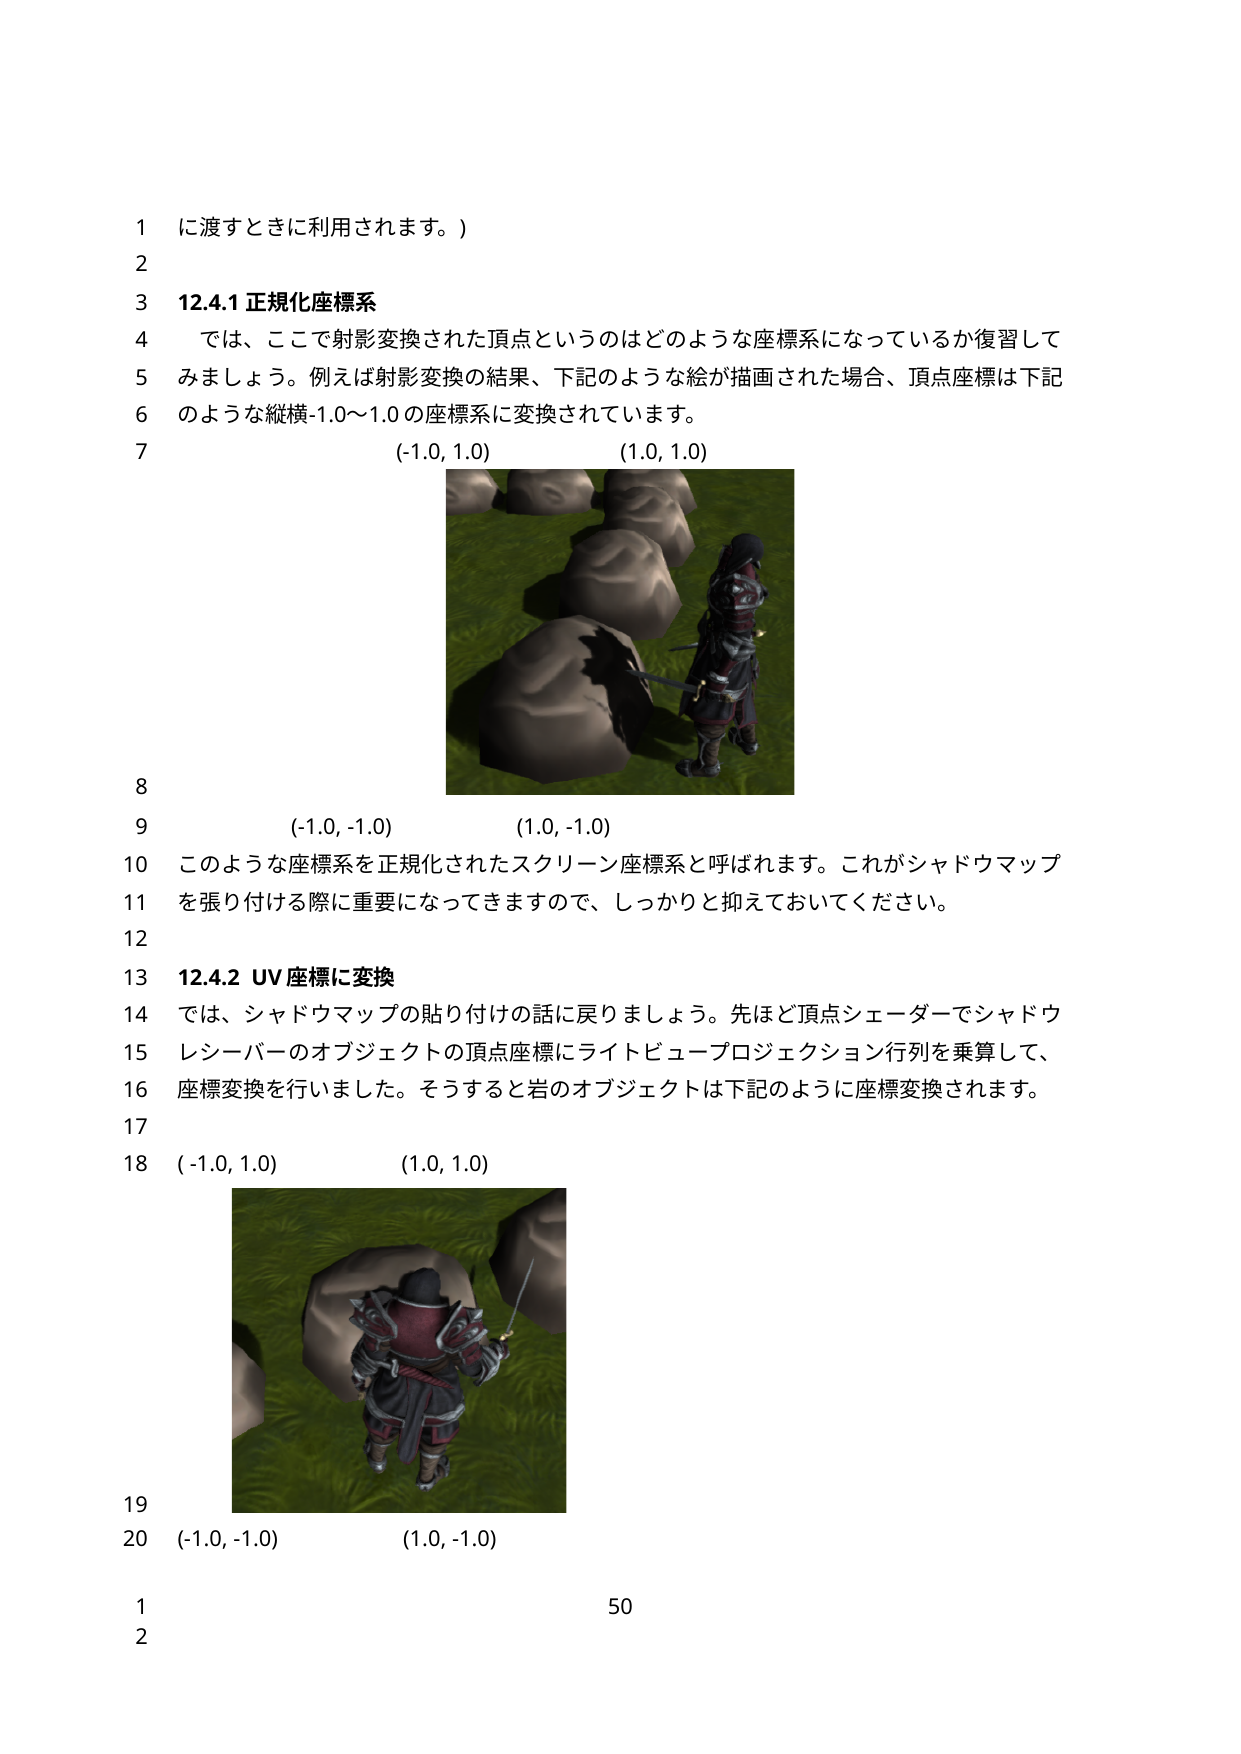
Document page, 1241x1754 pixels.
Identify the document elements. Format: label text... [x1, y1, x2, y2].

text このような座標系を正規化されたスクリーン座標系と呼ばれます。これがシャドウマップを張り付ける際に重要になってきますので、しっかりと抑えておいてください。 [177, 844, 1063, 919]
text 12.4.2 UV座標に変換 [177, 957, 1063, 994]
text (-1.0, -1.0) (1.0, -1.0) [177, 807, 1063, 844]
text では、ここで射影変換された頂点というのはどのような座標系になっているか復習してみましょう。例えば射影変換の結果、下記のような絵が描画された場合、頂点座標は下記のような縦横-1.0～1.0の座標系に変換されています。 [177, 319, 1063, 432]
text (-1.0, -1.0) (1.0, -1.0) [177, 1519, 1063, 1557]
text 12.4.1 正規化座標系 [177, 282, 1063, 319]
picture [231, 1188, 567, 1513]
text (-1.0, 1.0) (1.0, 1.0) [177, 432, 1063, 469]
text ( -1.0, 1.0) (1.0, 1.0) [177, 1144, 1063, 1182]
text では、シャドウマップの貼り付けの話に戻りましょう。先ほど頂点シェーダーでシャドウレシーバーのオブジェクトの頂点座標にライトビュープロジェクション行列を乗算して、座標変換を行いました。そうすると岩のオブジェクトは下記のように座標変換されます。 [177, 994, 1063, 1107]
picture [445, 469, 795, 795]
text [177, 207, 1063, 244]
